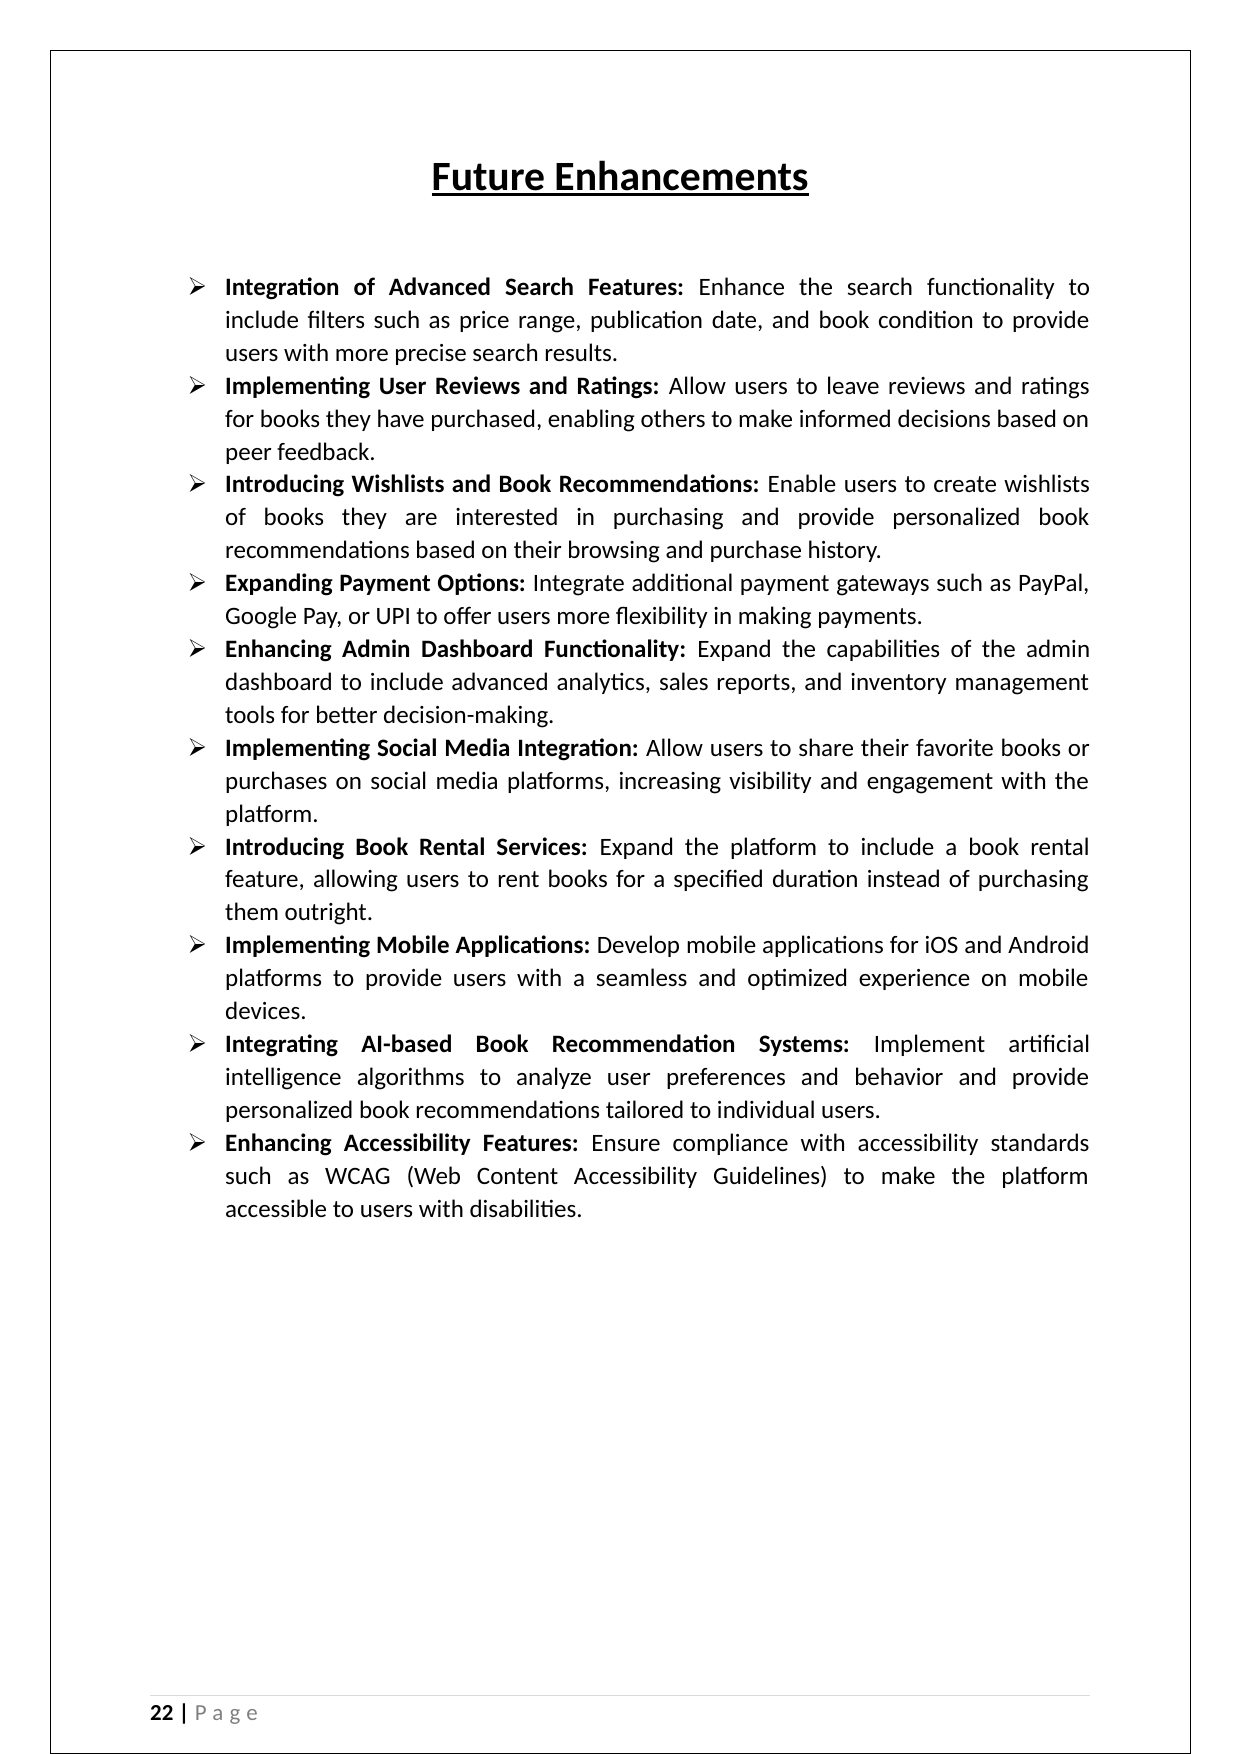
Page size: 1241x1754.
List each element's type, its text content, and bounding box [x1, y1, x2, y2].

list Integration of Advanced Search Features: Enhance the search functionality to include filters such as price range, publication date, and book condition to provide users with more precise search results. [187, 271, 1090, 367]
list Implementing Social Media Integration: Allow users to share their favorite books or purchases on social media platforms, increasing visibility and engagement with the platform. [187, 732, 1090, 828]
list Implementing Mobile Applications: Develop mobile applications for iOS and Android platforms to provide users with a seamless and optimized experience on mobile devices. [187, 929, 1090, 1026]
list Enhancing Admin Dashboard Functionality: Expand the capabilities of the admin dashboard to include advanced analytics, sales reports, and inventory management tools for better decision-making. [187, 633, 1090, 729]
list Implementing User Reviews and Ratings: Allow users to leave reviews and ratings for books they have purchased, enabling others to make informed decisions based on peer feedback. [187, 370, 1090, 466]
list Expanding Payment Options: Integrate additional payment gateways such as PayPal, Google Pay, or UPI to offer users more flexibility in making payments. [187, 567, 1090, 631]
list Introducing Book Rental Services: Expand the platform to include a book rental feature, allowing users to rent books for a specified duration instead of purchasing them outright. [187, 831, 1090, 927]
text Future Enhancements [150, 150, 1090, 201]
list Enhancing Accessibility Features: Ensure compliance with accessibility standards such as WCAG (Web Content Accessibility Guidelines) to make the platform accessible to users with disabilities. [187, 1127, 1090, 1223]
list Introducing Wishlists and Book Recommendations: Enable users to create wishlists of books they are interested in purchasing and provide personalized book recommendations based on their browsing and purchase history. [187, 469, 1090, 565]
list Integrating AI-based Book Recommendation Systems: Implement artificial intelligence algorithms to analyze user preferences and behavior and provide personalized book recommendations tailored to individual users. [187, 1028, 1090, 1124]
